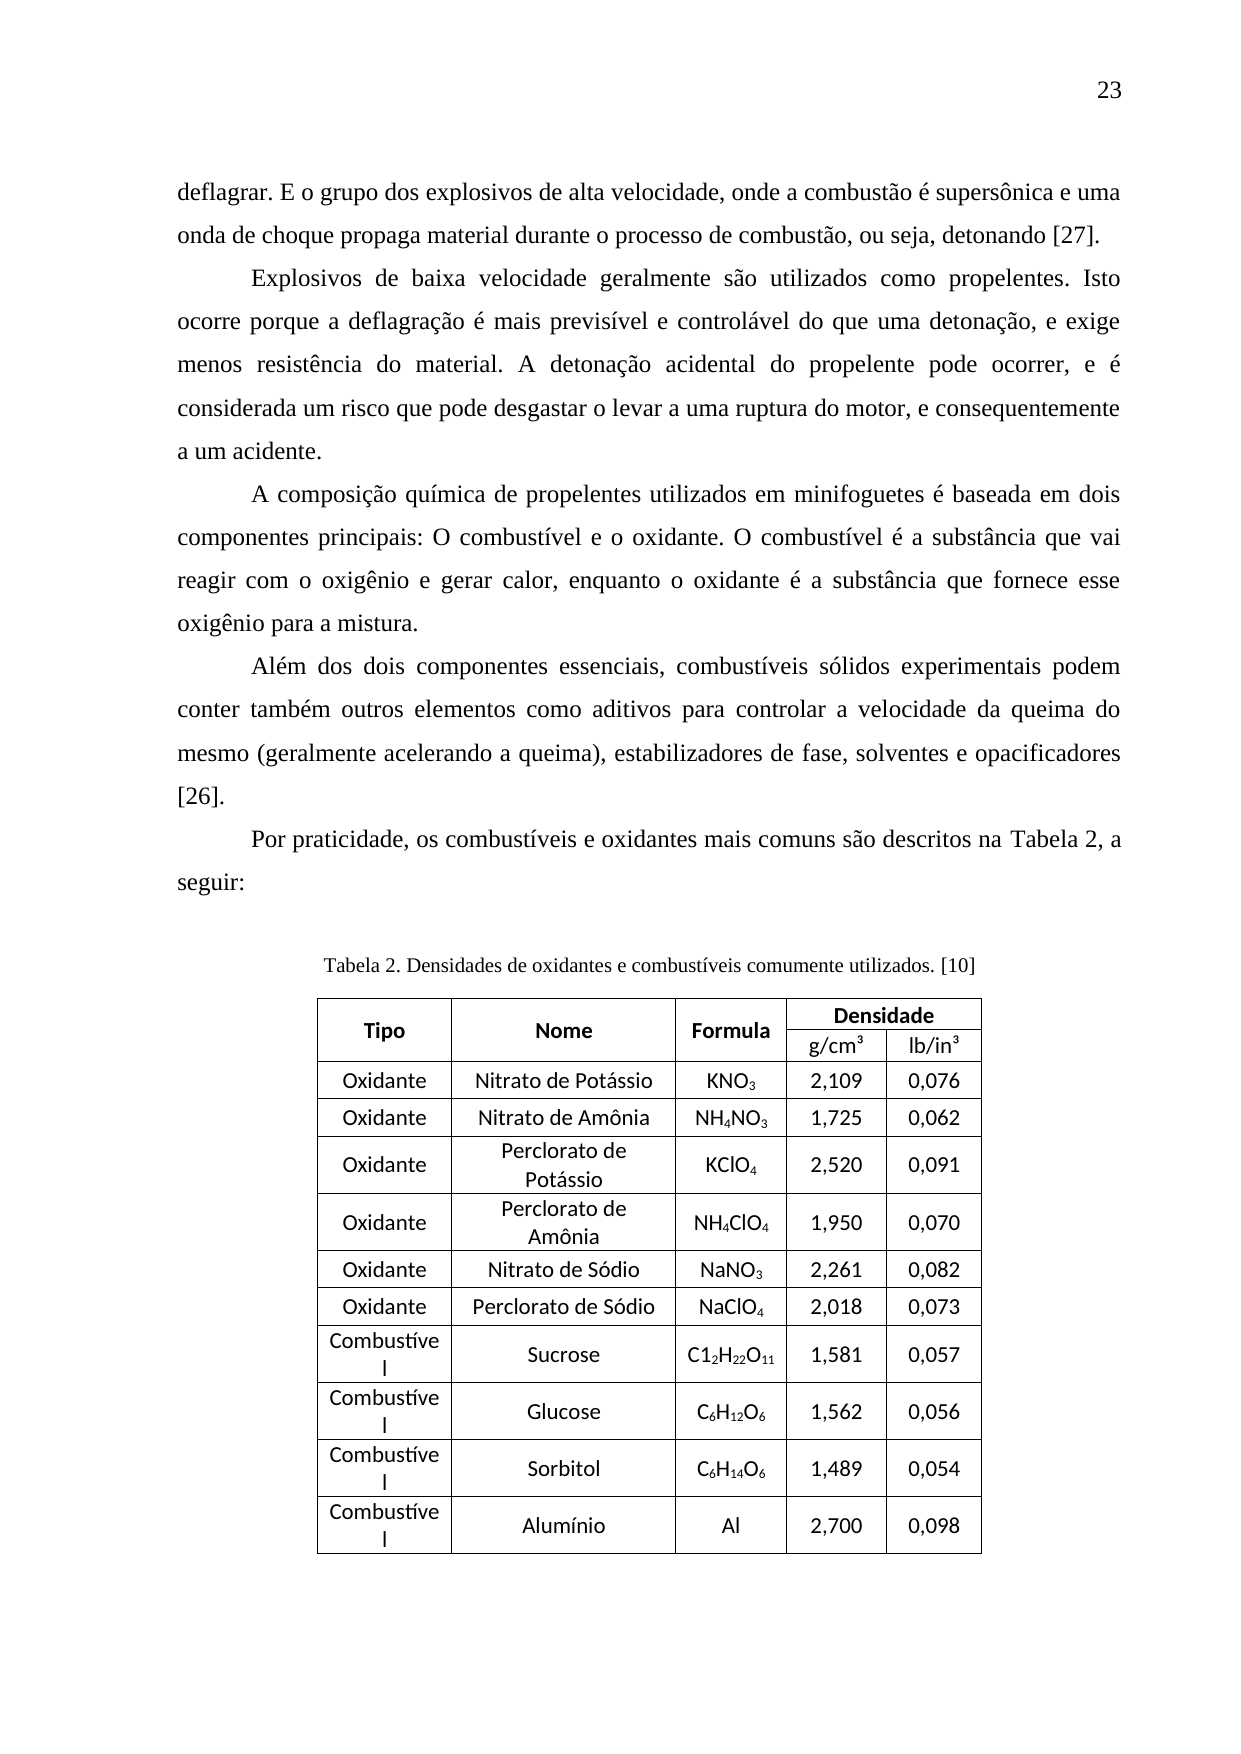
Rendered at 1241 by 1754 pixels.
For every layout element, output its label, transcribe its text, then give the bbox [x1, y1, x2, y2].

table_cell lb/in³ [887, 1030, 981, 1061]
table_cell NaNO3 [676, 1251, 786, 1287]
table_cell 0,082 [887, 1251, 981, 1287]
table_cell Combustível [318, 1497, 451, 1553]
text Além dos dois componentes essenciais, combustíveis sólidos experimentais podem conter também outros elementos como aditivos para controlar a velocidade da queima do mesmo (geralmente acelerando a queima), estabilizadores de fase, solventes e opacificadores. [177, 651, 1122, 809]
table_cell Alumínio [452, 1497, 675, 1553]
table_cell C6H14O6 [676, 1440, 786, 1496]
table_cell Nitrato de Amônia [452, 1099, 675, 1136]
table_header Nome [452, 999, 675, 1061]
text Por praticidade, os combustíveis e oxidantes mais comuns são descritos na Tabela 2, a seguir: [177, 824, 1122, 896]
table_cell 2,018 [787, 1288, 886, 1325]
table_cell Oxidante [318, 1099, 451, 1136]
table_cell 1,725 [787, 1099, 886, 1136]
table_cell Nitrato de Potássio [452, 1062, 675, 1098]
text A composição química de propelentes utilizados em minifoguetes é baseada em dois componentes principais: O combustível e o oxidante. O combustível é a substância que vai reagir com o oxigênio e gerar calor, enquanto o oxidante é a substância que fornece esse oxigênio para a mistura. [177, 479, 1122, 637]
table_cell Oxidante [318, 1137, 451, 1193]
table_cell 0,062 [887, 1099, 981, 1136]
text Tabela 2. Densidades de oxidantes e combustíveis comumente utilizados. [177, 953, 1122, 977]
table_cell 2,261 [787, 1251, 886, 1287]
table_cell Al [676, 1497, 786, 1553]
table_cell 0,054 [887, 1440, 981, 1496]
table_cell 2,520 [787, 1137, 886, 1193]
table_cell KNO3 [676, 1062, 786, 1098]
table_header Tipo [318, 999, 451, 1061]
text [177, 177, 1122, 249]
table_cell 0,098 [887, 1497, 981, 1553]
table_cell 0,056 [887, 1383, 981, 1439]
table_cell 0,073 [887, 1288, 981, 1325]
table_cell Oxidante [318, 1194, 451, 1250]
table_cell 1,581 [787, 1326, 886, 1382]
table_cell Glucose [452, 1383, 675, 1439]
table_cell NaClO4 [676, 1288, 786, 1325]
table_header Formula [676, 999, 786, 1061]
text Explosivos de baixa velocidade geralmente são utilizados como propelentes. Isto ocorre porque a deflagração é mais previsível e controlável do que uma detonação, e exige menos resistência do material. A detonação acidental do propelente pode ocorrer, e é considerada um risco que pode desgastar o levar a uma ruptura do motor, e consequentemente a um acidente. [177, 263, 1122, 464]
table_cell NH4NO3 [676, 1099, 786, 1136]
table_cell Nitrato de Sódio [452, 1251, 675, 1287]
table_cell KClO4 [676, 1137, 786, 1193]
table_cell Combustível [318, 1440, 451, 1496]
table_cell Oxidante [318, 1251, 451, 1287]
table_cell g/cm³ [787, 1030, 886, 1061]
table_cell Perclorato de Sódio [452, 1288, 675, 1325]
table_cell 0,057 [887, 1326, 981, 1382]
table_cell 2,700 [787, 1497, 886, 1553]
table_cell 0,076 [887, 1062, 981, 1098]
table_cell 0,091 [887, 1137, 981, 1193]
table_cell 1,489 [787, 1440, 886, 1496]
table_cell Oxidante [318, 1288, 451, 1325]
table_cell NH4ClO4 [676, 1194, 786, 1250]
table_cell Sucrose [452, 1326, 675, 1382]
table_cell C12H22O11 [676, 1326, 786, 1382]
table_cell 0,070 [887, 1194, 981, 1250]
table_cell 1,950 [787, 1194, 886, 1250]
table_cell 1,562 [787, 1383, 886, 1439]
table_cell Sorbitol [452, 1440, 675, 1496]
table_cell Perclorato de Amônia [452, 1194, 675, 1250]
table_cell Combustível [318, 1383, 451, 1439]
table_cell C6H12O6 [676, 1383, 786, 1439]
table_cell Combustível [318, 1326, 451, 1382]
table_cell 2,109 [787, 1062, 886, 1098]
table_cell Oxidante [318, 1062, 451, 1098]
table_cell Perclorato de Potássio [452, 1137, 675, 1193]
table_header Densidade [787, 999, 981, 1029]
